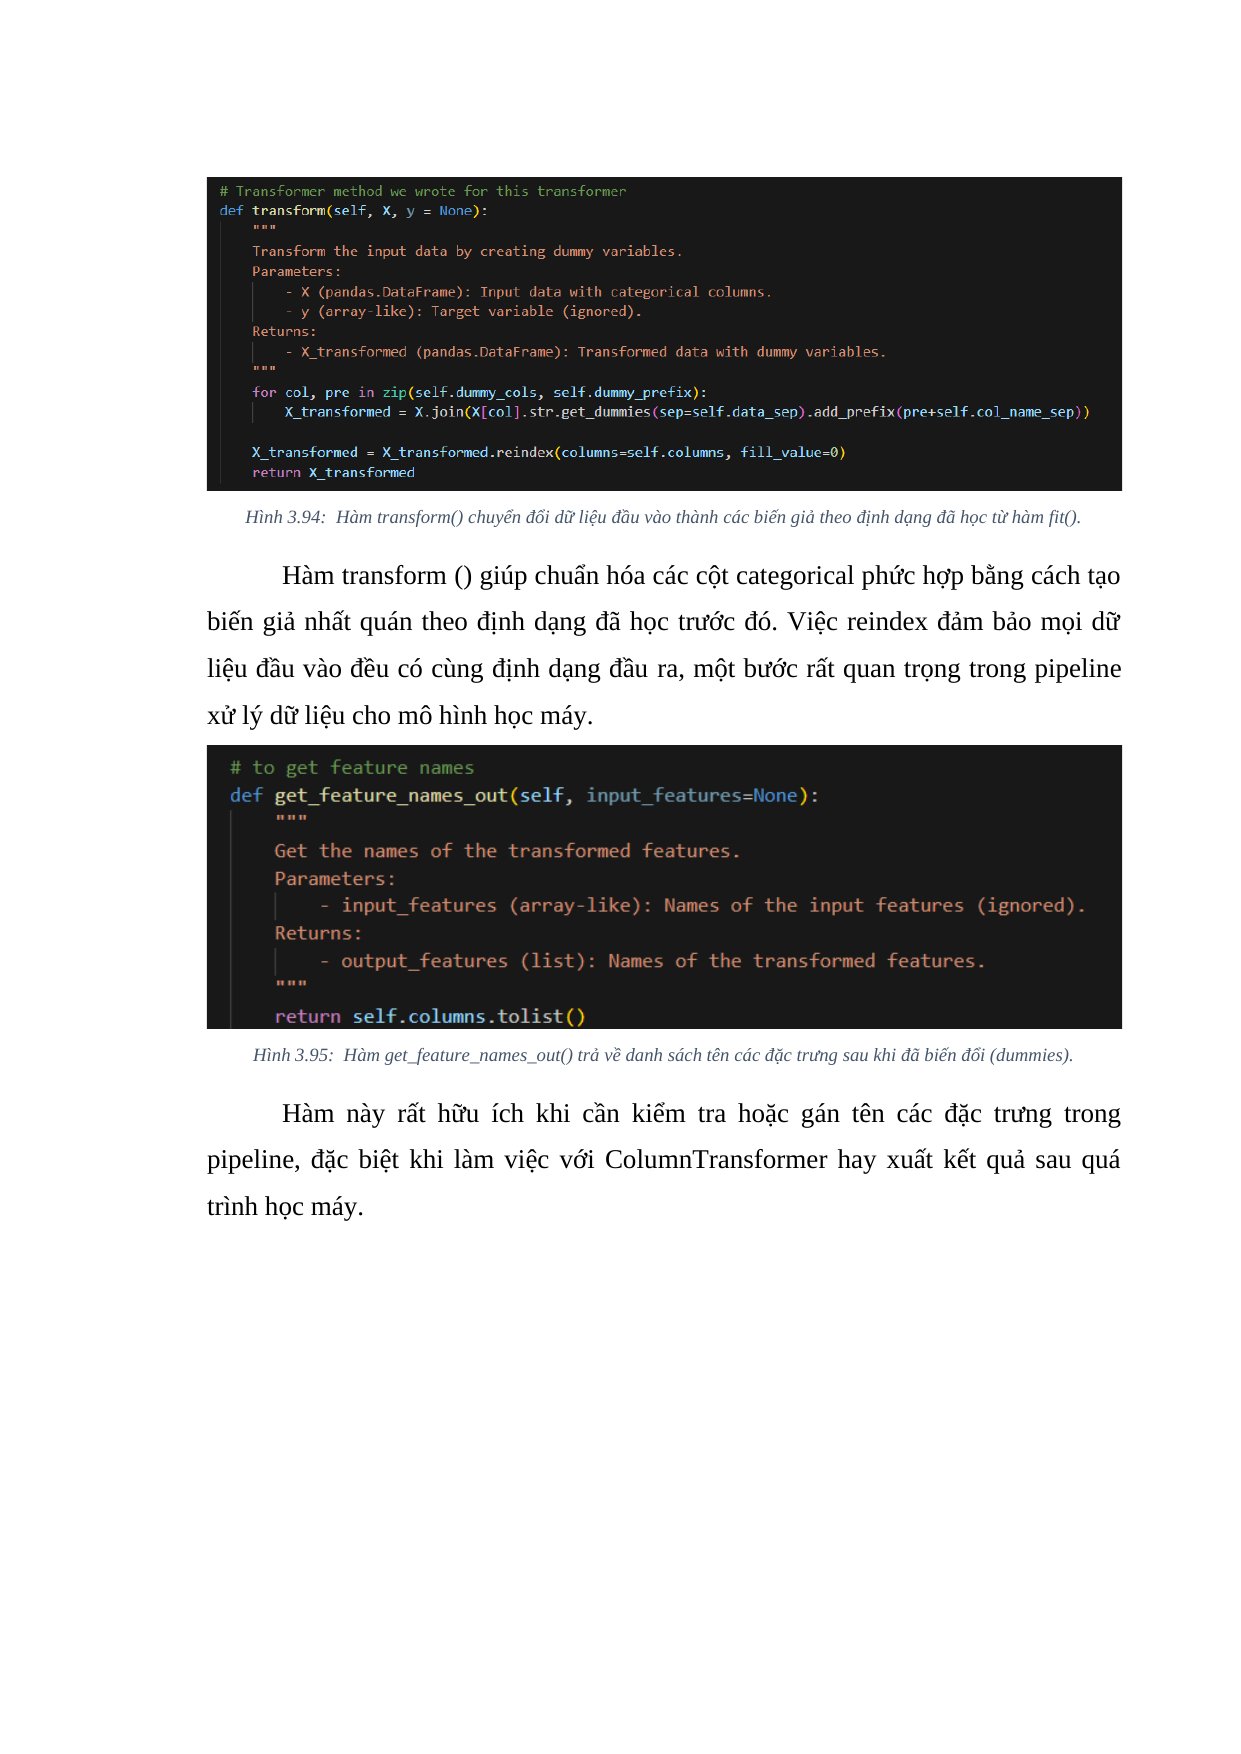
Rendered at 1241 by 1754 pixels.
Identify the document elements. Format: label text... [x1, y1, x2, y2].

picture [206, 177, 1123, 491]
text Hàm transform () giúp chuẩn hóa các cột categorical phức hợp bằng cách tạo biến giả nhất quán theo định dạng đã học trước đó. Việc reindex đảm bảo mọi dữ liệu đầu vào đều có cùng định dạng đầu ra, một bước rất quan trọng trong pipeline xử lý dữ liệu cho mô hình học máy. [207, 559, 1122, 730]
text Hàm này rất hữu ích khi cần kiểm tra hoặc gán tên các đặc trưng trong pipeline, đặc biệt khi làm việc với ColumnTransformer hay xuất kết quả sau quá trình học máy. [207, 1097, 1122, 1221]
picture [206, 745, 1123, 1029]
